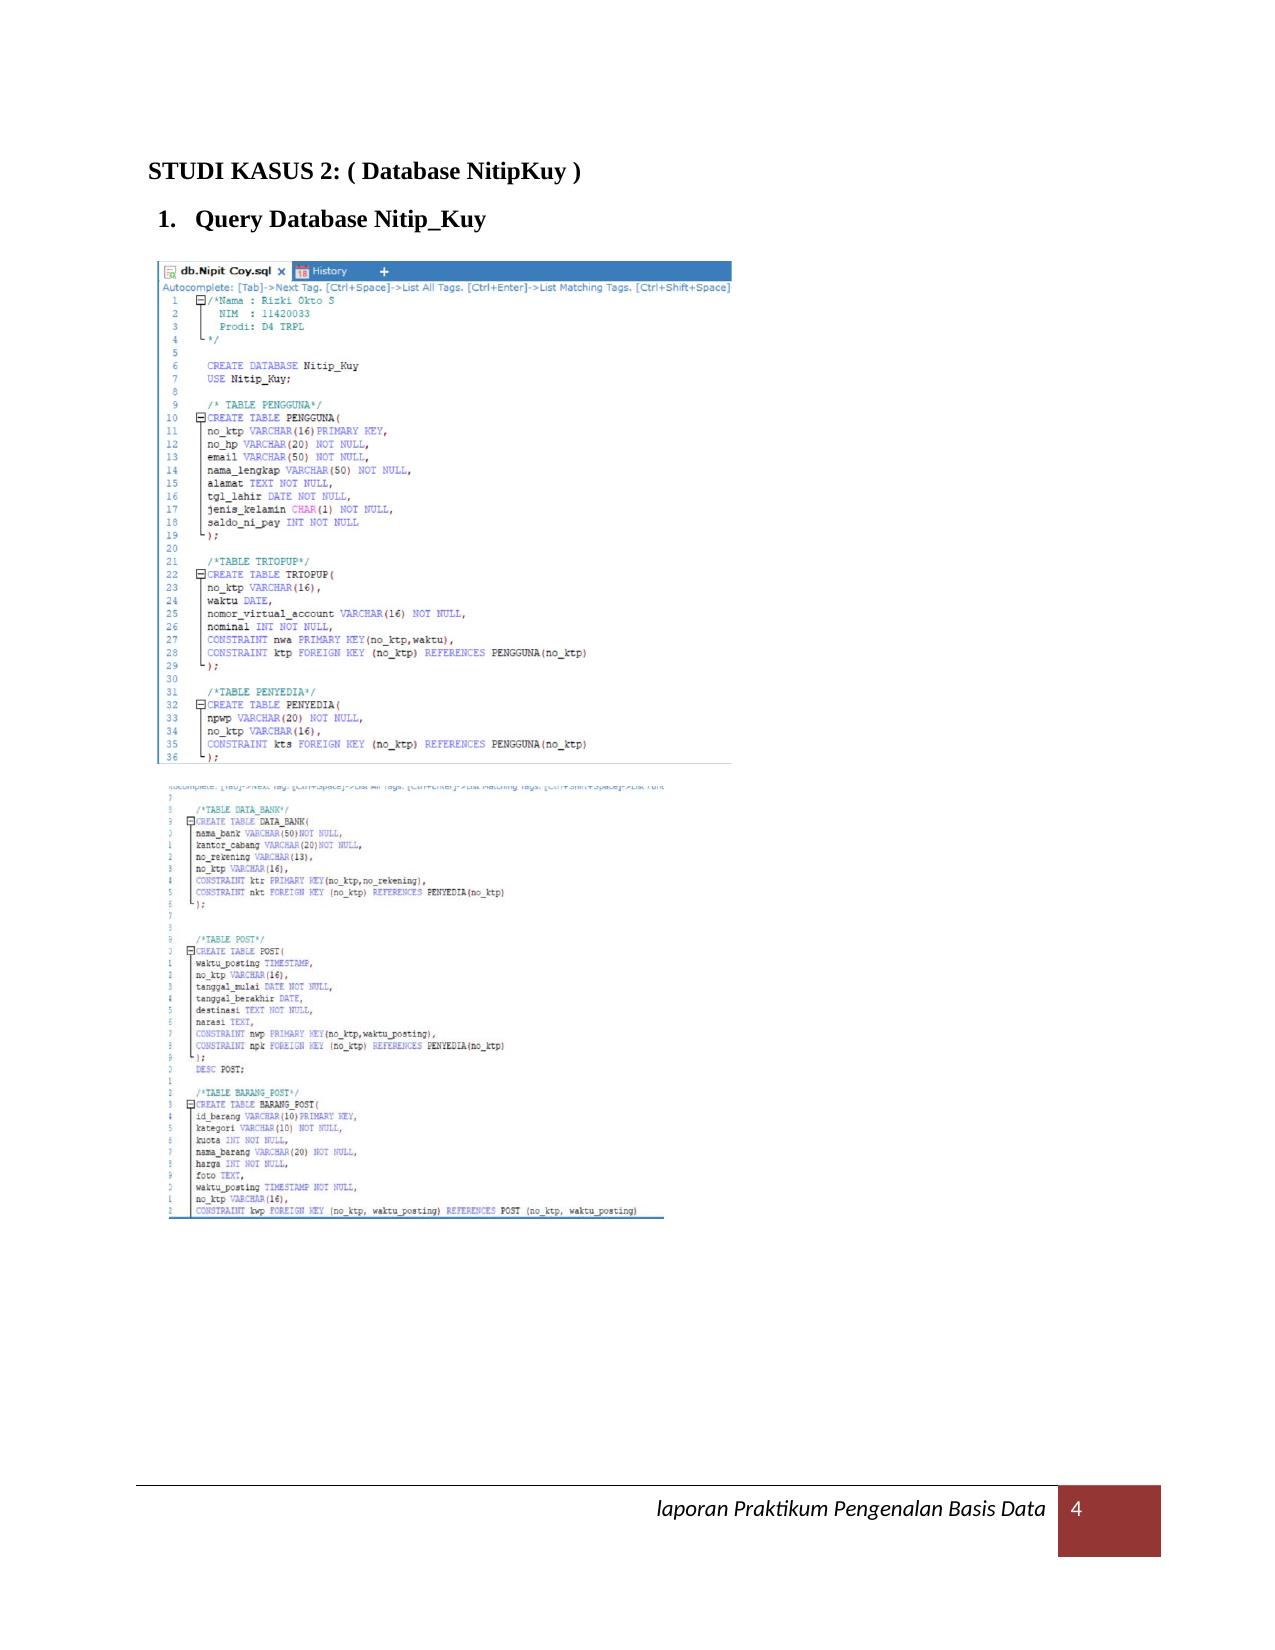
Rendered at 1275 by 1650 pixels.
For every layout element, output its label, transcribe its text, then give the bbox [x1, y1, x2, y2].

list Query Database Nitip_Kuy [157, 204, 1173, 233]
picture [157, 261, 732, 764]
picture [168, 786, 664, 1219]
text STUDI KASUS 2: ( Database NitipKuy ) [148, 156, 1173, 185]
